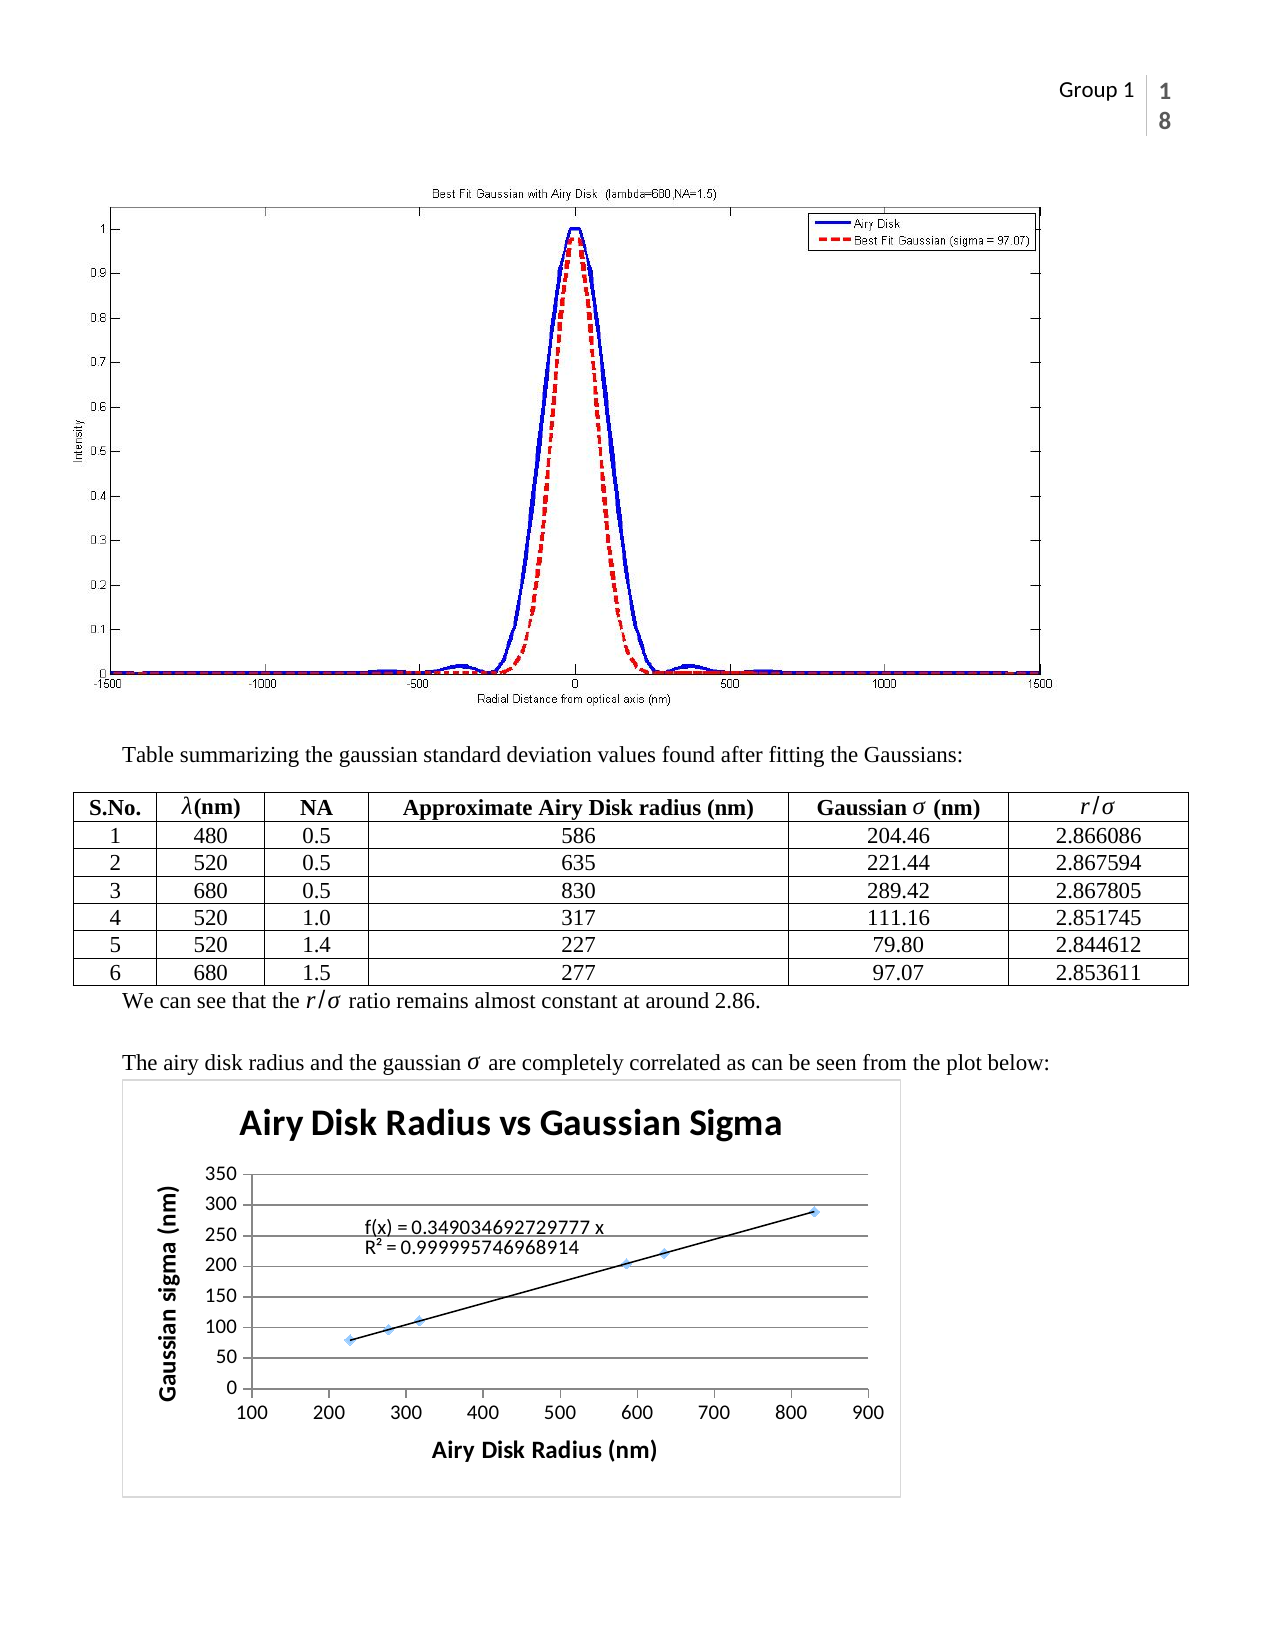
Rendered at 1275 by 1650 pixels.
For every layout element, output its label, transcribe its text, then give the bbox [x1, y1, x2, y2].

list Table summarizing the gaussian standard deviation values found after fitting the Gaussians: [122, 741, 1200, 767]
table_cell 204.46 [789, 822, 1008, 848]
list We can see that the ratio remains almost constant at around 2.86. [122, 986, 1200, 1014]
table_cell 2.853611 [1009, 959, 1188, 985]
table_cell 1.4 [265, 931, 368, 958]
table_cell 227 [369, 931, 788, 958]
table_cell 97.07 [789, 959, 1008, 985]
table_header Approximate Airy Disk radius (nm) [369, 793, 788, 821]
table_cell 317 [369, 904, 788, 930]
table_cell 111.16 [789, 904, 1008, 930]
table_header [1009, 793, 1188, 821]
table_cell 520 [157, 904, 264, 930]
table_cell 830 [369, 877, 788, 903]
picture [0, 164, 1154, 737]
table_cell 2.866086 [1009, 822, 1188, 848]
list The airy disk radius and the gaussian are completely correlated as can be seen from the plot below: [122, 1048, 1200, 1076]
table_cell 221.44 [789, 849, 1008, 876]
table_header (nm) [157, 793, 264, 821]
table_cell 5 [74, 931, 156, 958]
table_cell 635 [369, 849, 788, 876]
table_cell 1.5 [265, 959, 368, 985]
table_header Gaussian (nm) [789, 793, 1008, 821]
table_cell 3 [74, 877, 156, 903]
table_cell 520 [157, 849, 264, 876]
table_cell 1 [74, 822, 156, 848]
table_cell 520 [157, 931, 264, 958]
table_cell 0.5 [265, 849, 368, 876]
table_cell 2.844612 [1009, 931, 1188, 958]
table_cell 0.5 [265, 877, 368, 903]
table_cell 0.5 [265, 822, 368, 848]
table_cell 6 [74, 959, 156, 985]
table_cell 79.80 [789, 931, 1008, 958]
table_cell 277 [369, 959, 788, 985]
table_cell 2.867594 [1009, 849, 1188, 876]
table_cell 586 [369, 822, 788, 848]
table_cell 2.867805 [1009, 877, 1188, 903]
table_cell 2 [74, 849, 156, 876]
table_cell 2.851745 [1009, 904, 1188, 930]
table_header NA [265, 793, 368, 821]
table_cell 1.0 [265, 904, 368, 930]
table_cell 4 [74, 904, 156, 930]
table_cell 680 [157, 877, 264, 903]
table_cell 680 [157, 959, 264, 985]
table_cell 480 [157, 822, 264, 848]
table_header S.No. [74, 793, 156, 821]
table_cell 289.42 [789, 877, 1008, 903]
